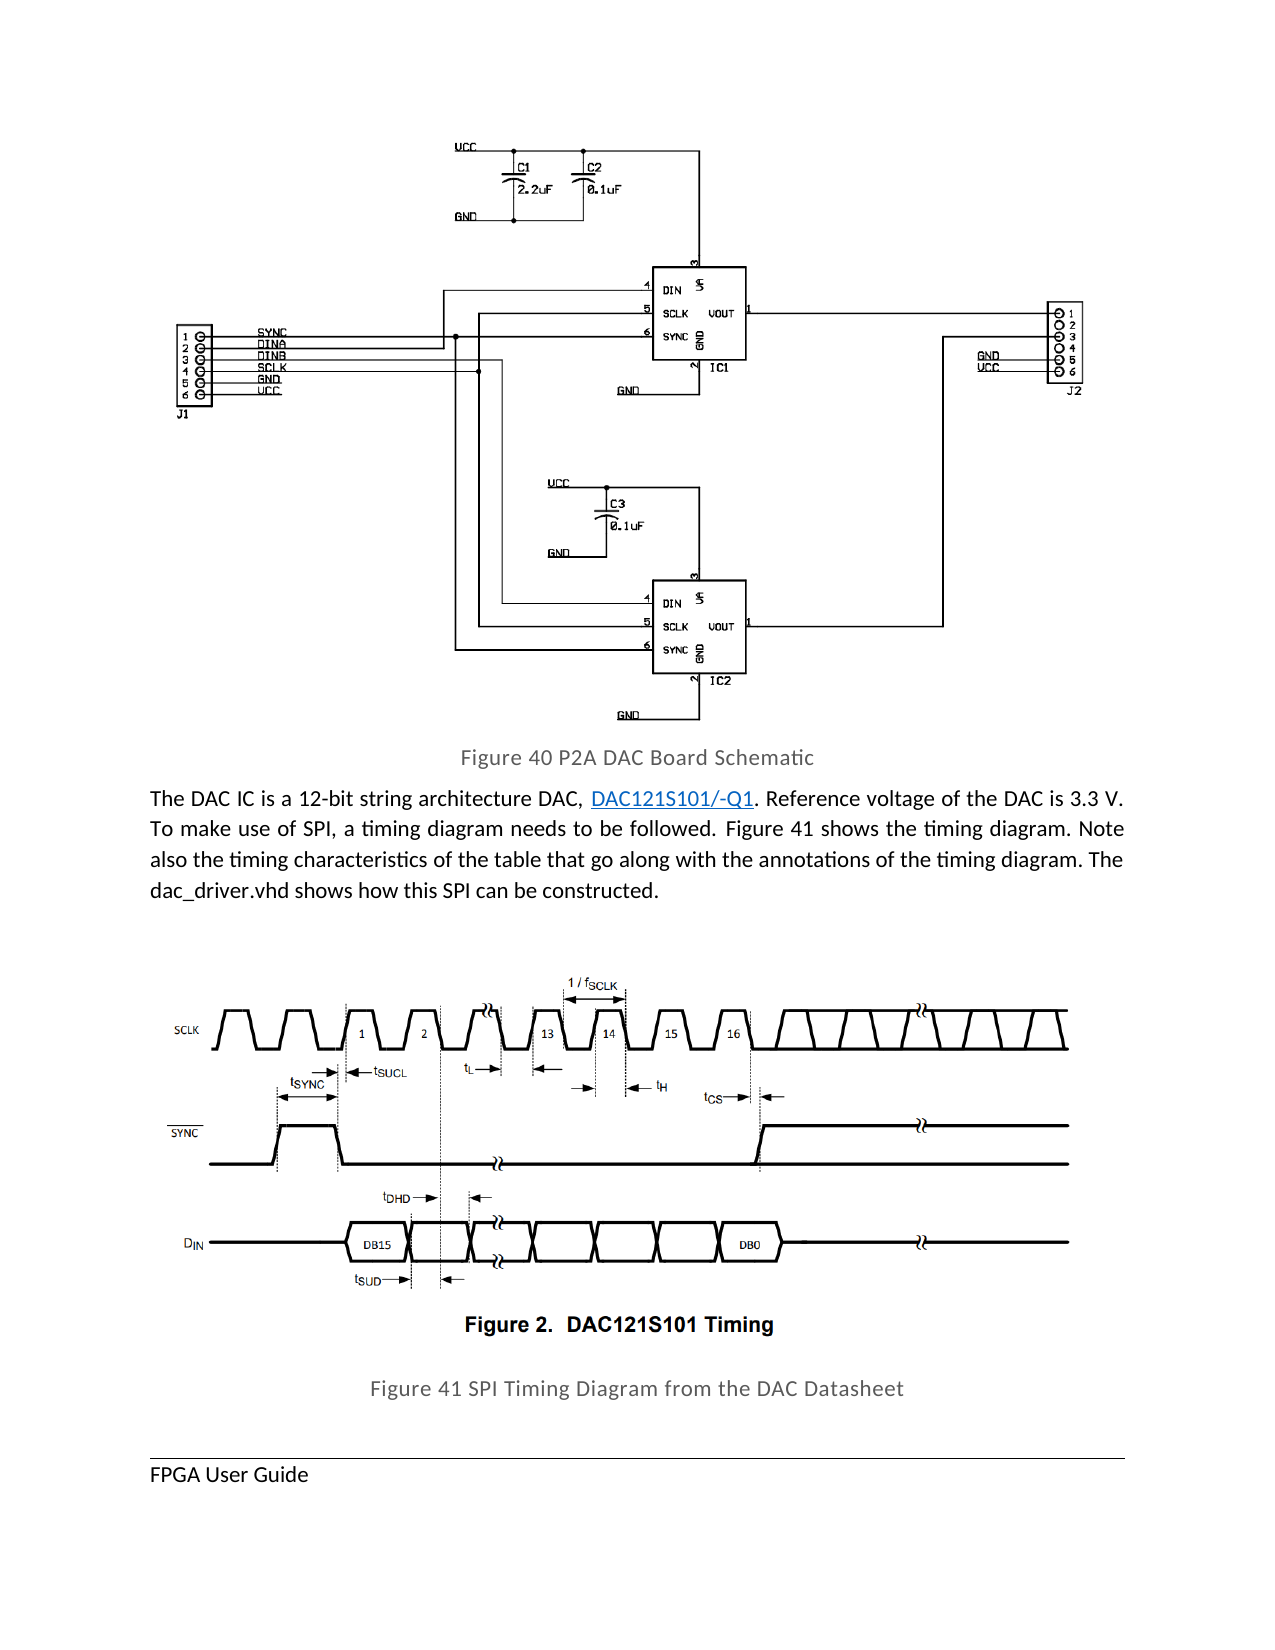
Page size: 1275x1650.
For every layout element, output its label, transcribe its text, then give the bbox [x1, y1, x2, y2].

picture [150, 118, 1125, 728]
text The DAC IC is a 12-bit string architecture DAC, DAC121S101/-Q1. Reference voltage of the DAC is 3.3 V. To make use of SPI, a timing diagram needs to be followed. Figure 41 shows the timing diagram. Note also the timing characteristics of the table that go along with the annotations of the timing diagram. The dac_driver.vhd shows how this SPI can be constructed. [150, 784, 1125, 904]
picture [150, 962, 1125, 1359]
